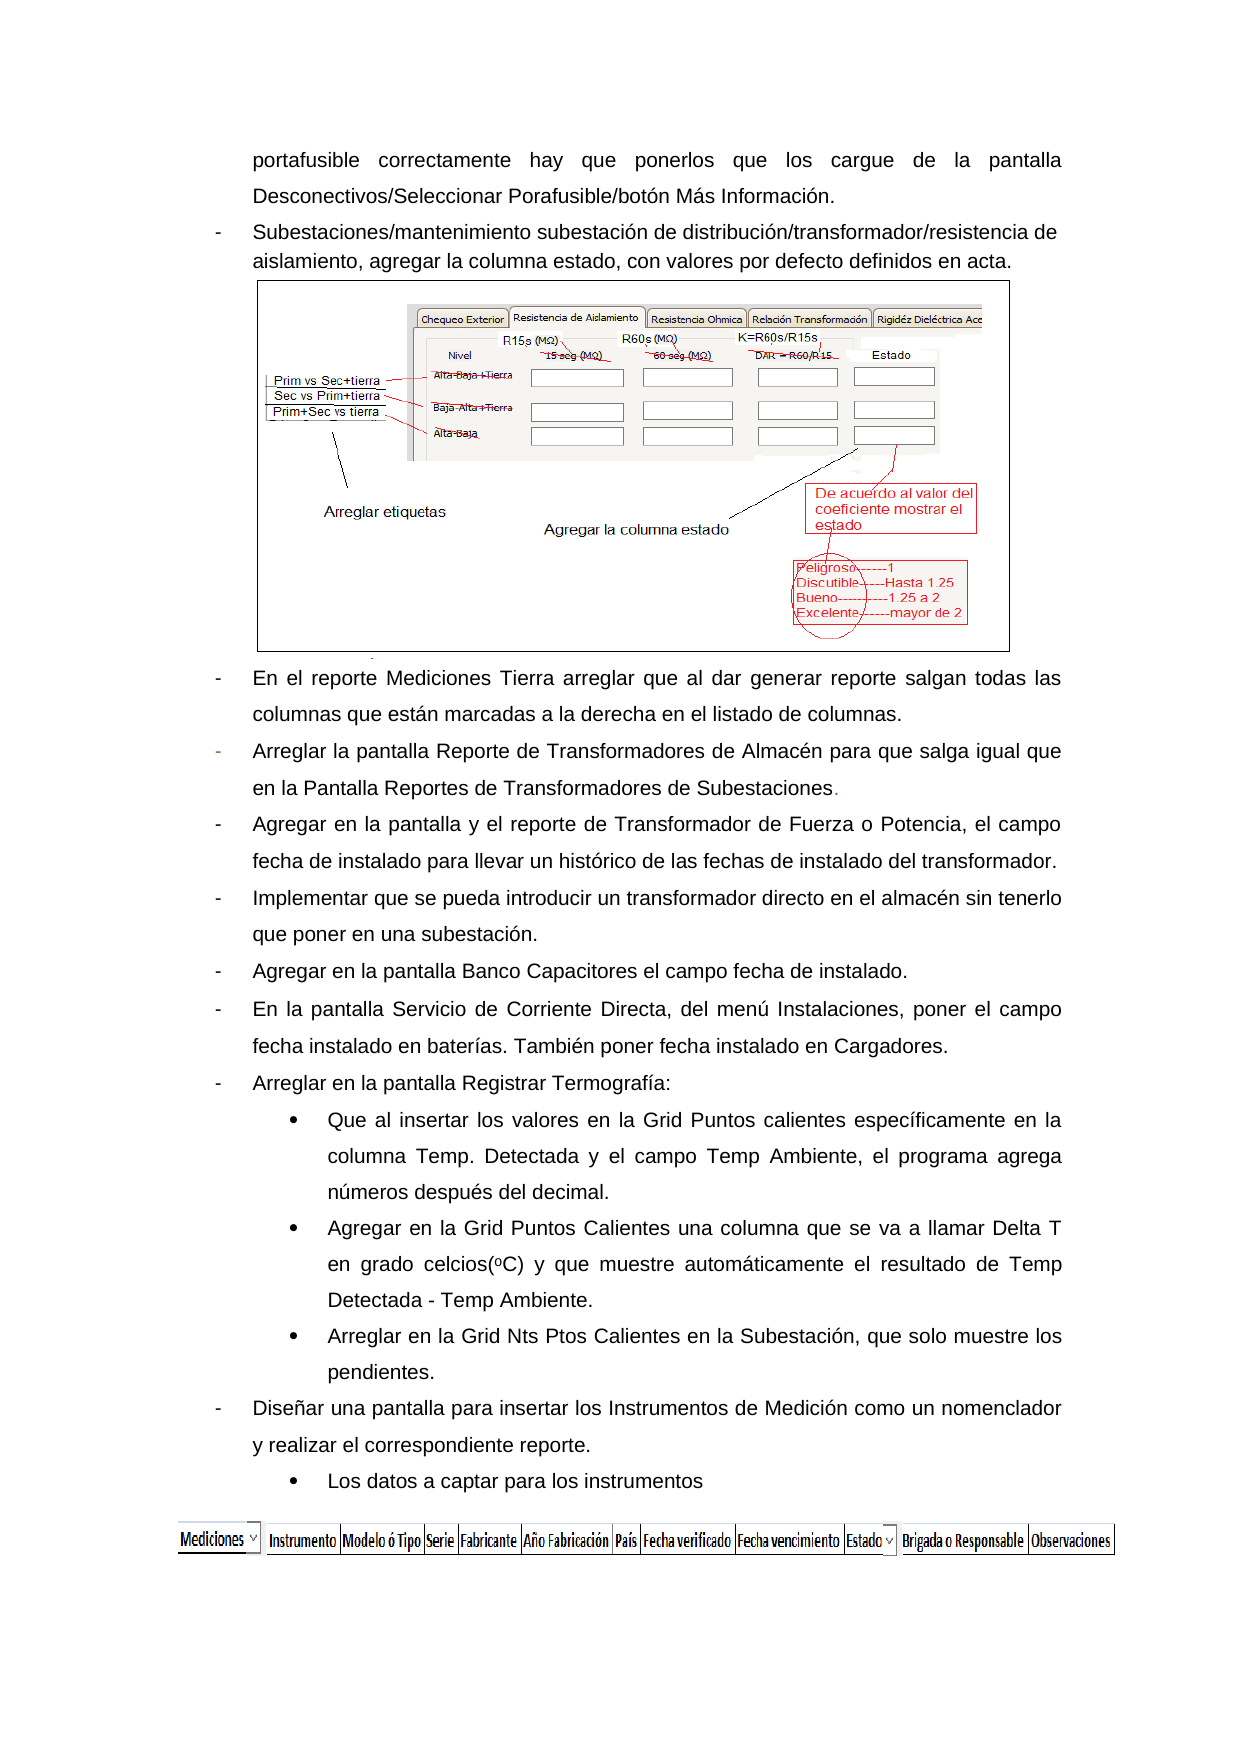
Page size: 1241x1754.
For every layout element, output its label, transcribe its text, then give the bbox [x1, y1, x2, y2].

list Agregar en la Grid Puntos Calientes una columna que se va a llamar Delta T en grado celcios(ᵒC) y que muestre automáticamente el resultado de Temp Detectada - Temp Ambiente. [290, 1216, 1063, 1312]
list Arreglar la pantalla Reporte de Transformadores de Almacén para que salga igual que en la Pantalla Reportes de Transformadores de Subestaciones. [215, 738, 1063, 799]
list Agregar en la pantalla y el reporte de Transformador de Fuerza o Potencia, el campo fecha de instalado para llevar un histórico de las fechas de instalado del transformador. [215, 812, 1063, 873]
list En la pantalla Servicio de Corriente Directa, del menú Instalaciones, poner el campo fecha instalado en baterías. También poner fecha instalado en Cargadores. [215, 996, 1063, 1058]
list Arreglar en la Grid Nts Ptos Calientes en la Subestación, que solo muestre los pendientes. [290, 1324, 1063, 1384]
picture [252, 276, 1025, 661]
list Agregar en la pantalla Banco Capacitores el campo fecha de instalado. [215, 958, 1063, 984]
list Que al insertar los valores en la Grid Puntos calientes específicamente en la columna Temp. Detectada y el campo Temp Ambiente, el programa agrega números después del decimal. [290, 1108, 1063, 1204]
list Los datos a captar para los instrumentos [290, 1469, 1063, 1493]
list Arreglar en la pantalla Registrar Termografía: [215, 1070, 1063, 1095]
list En el reporte Mediciones Tierra arreglar que al dar generar reporte salgan todas las columnas que están marcadas a la derecha en el listado de columnas. [215, 665, 1063, 726]
list Subestaciones/mantenimiento subestación de distribución/transformador/resistencia de aislamiento, agregar la columna estado, con valores por defecto definidos en acta. [215, 219, 1063, 272]
list Implementar que se pueda introducir un transformador directo en el almacén sin tenerlo que poner en una subestación. [215, 885, 1063, 946]
list Diseñar una pantalla para insertar los Instrumentos de Medición como un nomenclador y realizar el correspondiente reporte. [215, 1396, 1063, 1457]
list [215, 148, 1063, 207]
picture [177, 1521, 1117, 1556]
